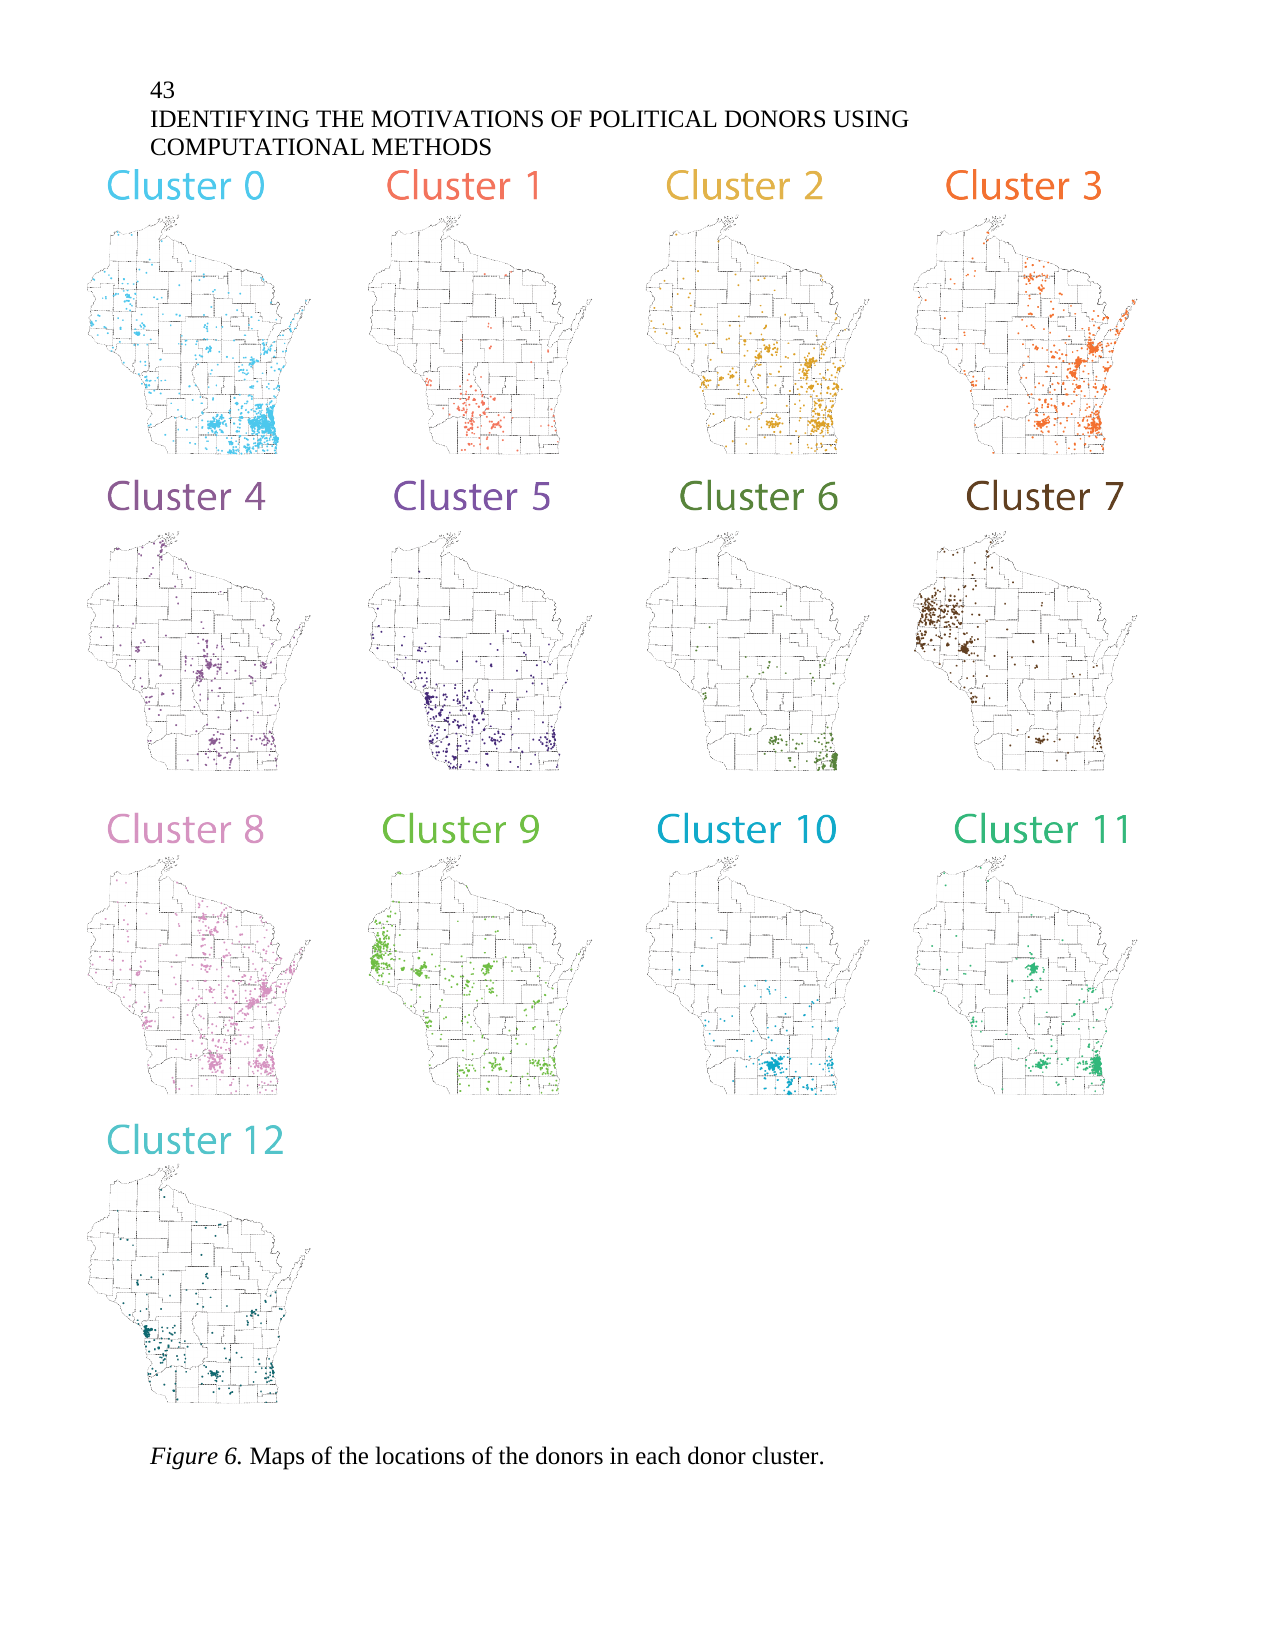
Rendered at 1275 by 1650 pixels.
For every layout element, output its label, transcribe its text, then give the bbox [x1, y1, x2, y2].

picture [72, 163, 1179, 1413]
text Figure 6. Maps of the locations of the donors in each donor cluster. [150, 1441, 1125, 1470]
